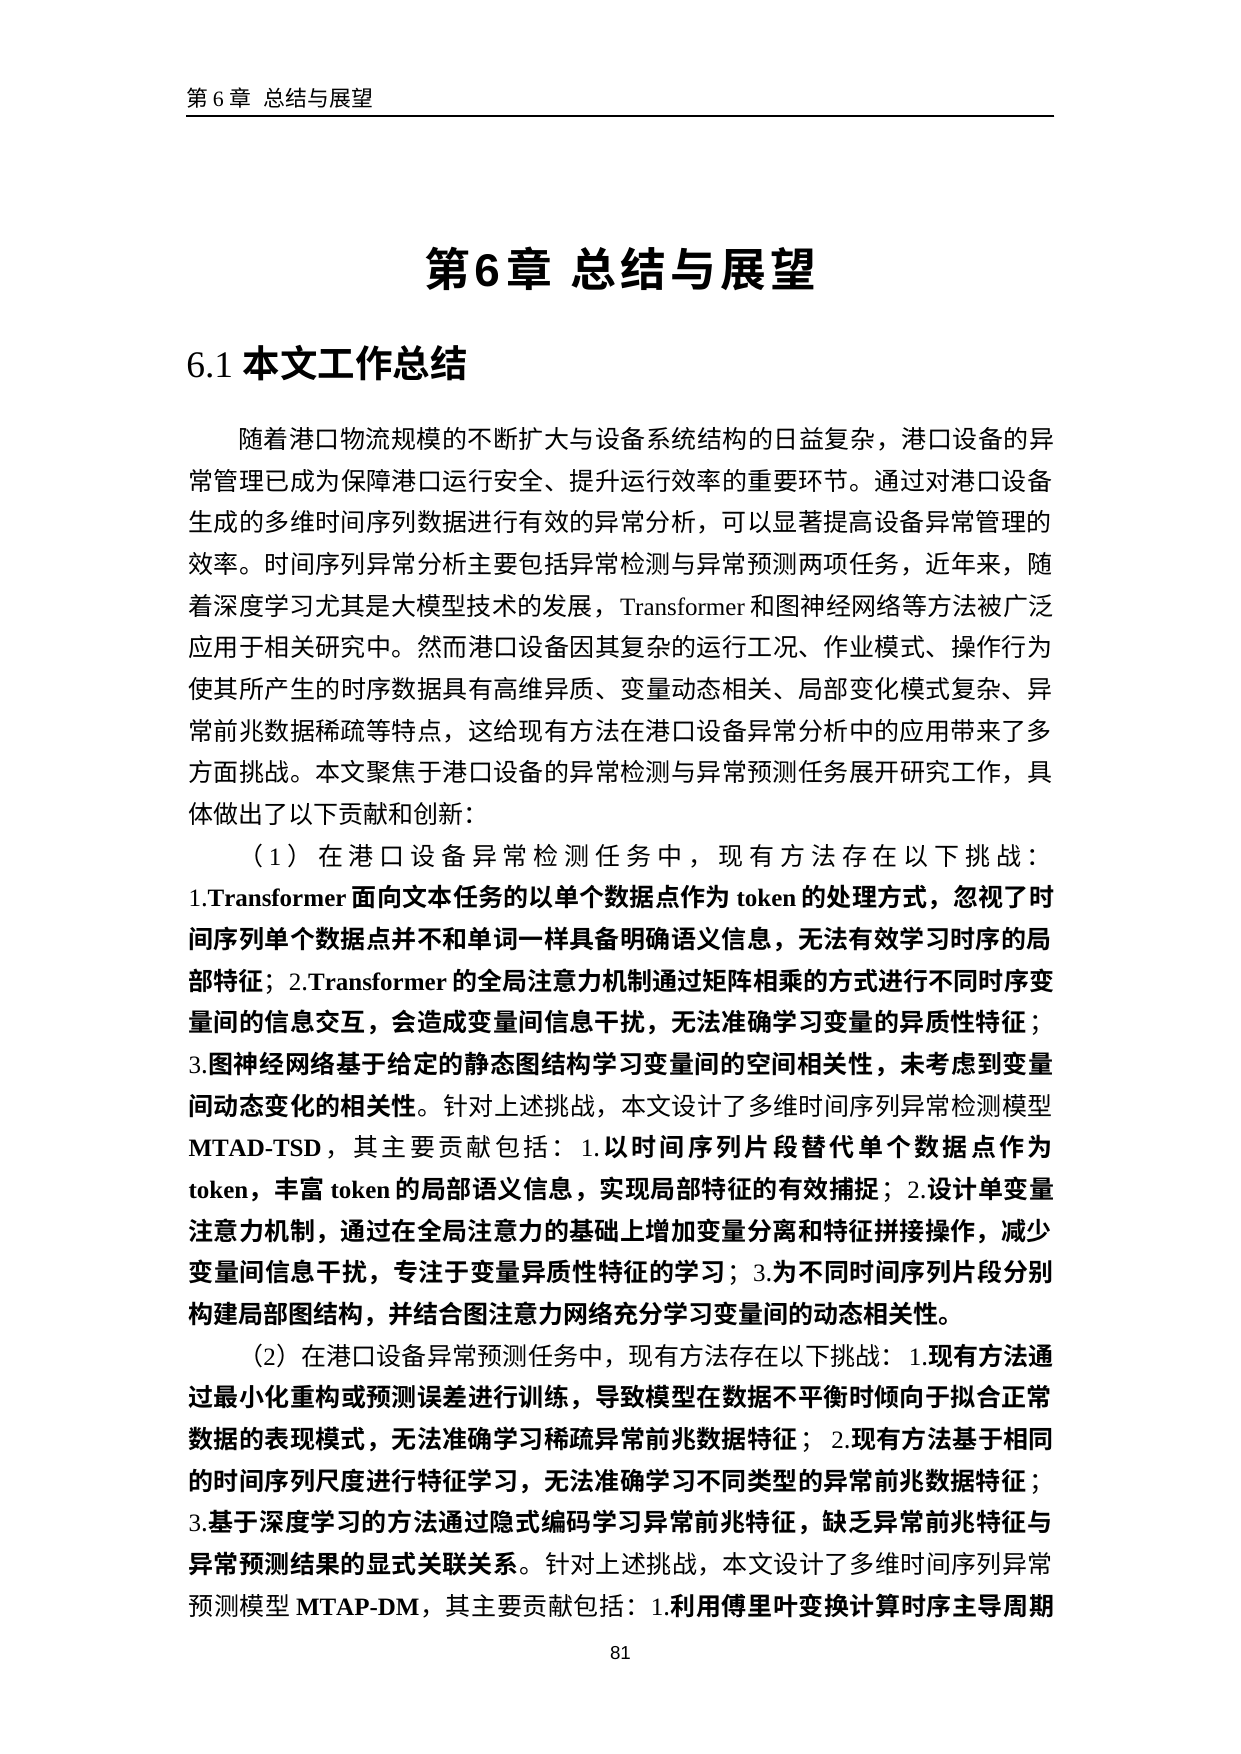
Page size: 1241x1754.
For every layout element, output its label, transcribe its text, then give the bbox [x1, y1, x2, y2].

subtitle 总结与展望 [186, 233, 1054, 299]
text （1）在港口设备异常检测任务中，现有方法存在以下挑战：1.Transformer面向文本任务的以单个数据点作为token的处理方式，忽视了时间序列单个数据点并不和单词一样具备明确语义信息，无法有效学习时序的局部特征；2.Transformer的全局注意力机制通过矩阵相乘的方式进行不同时序变量间的信息交互，会造成变量间信息干扰，无法准确学习变量的异质性特征；3.图神经网络基于给定的静态图结构学习变量间的空间相关性，未考虑到变量间动态变化的相关性。针对上述挑战，本文设计了多维时间序列异常检测模型MTAD-TSD，其主要贡献包括：1.以时间序列片段替代单个数据点作为token，丰富token的局部语义信息，实现局部特征的有效捕捉；2.设计单变量注意力机制，通过在全局注意力的基础上增加变量分离和特征拼接操作，减少变量间信息干扰，专注于变量异质性特征的学习；3.为不同时间序列片段分别构建局部图结构，并结合图注意力网络充分学习变量间的动态相关性。 [188, 832, 1054, 1332]
text 随着港口物流规模的不断扩大与设备系统结构的日益复杂，港口设备的异常管理已成为保障港口运行安全、提升运行效率的重要环节。通过对港口设备生成的多维时间序列数据进行有效的异常分析，可以显著提高设备异常管理的效率。时间序列异常分析主要包括异常检测与异常预测两项任务，近年来，随着深度学习尤其是大模型技术的发展，Transformer和图神经网络等方法被广泛应用于相关研究中。然而港口设备因其复杂的运行工况、作业模式、操作行为使其所产生的时序数据具有高维异质、变量动态相关、局部变化模式复杂、异常前兆数据稀疏等特点，这给现有方法在港口设备异常分析中的应用带来了多方面挑战。本文聚焦于港口设备的异常检测与异常预测任务展开研究工作，具体做出了以下贡献和创新： [188, 415, 1054, 832]
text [188, 1332, 1054, 1623]
subtitle 本文工作总结 [186, 334, 1054, 388]
